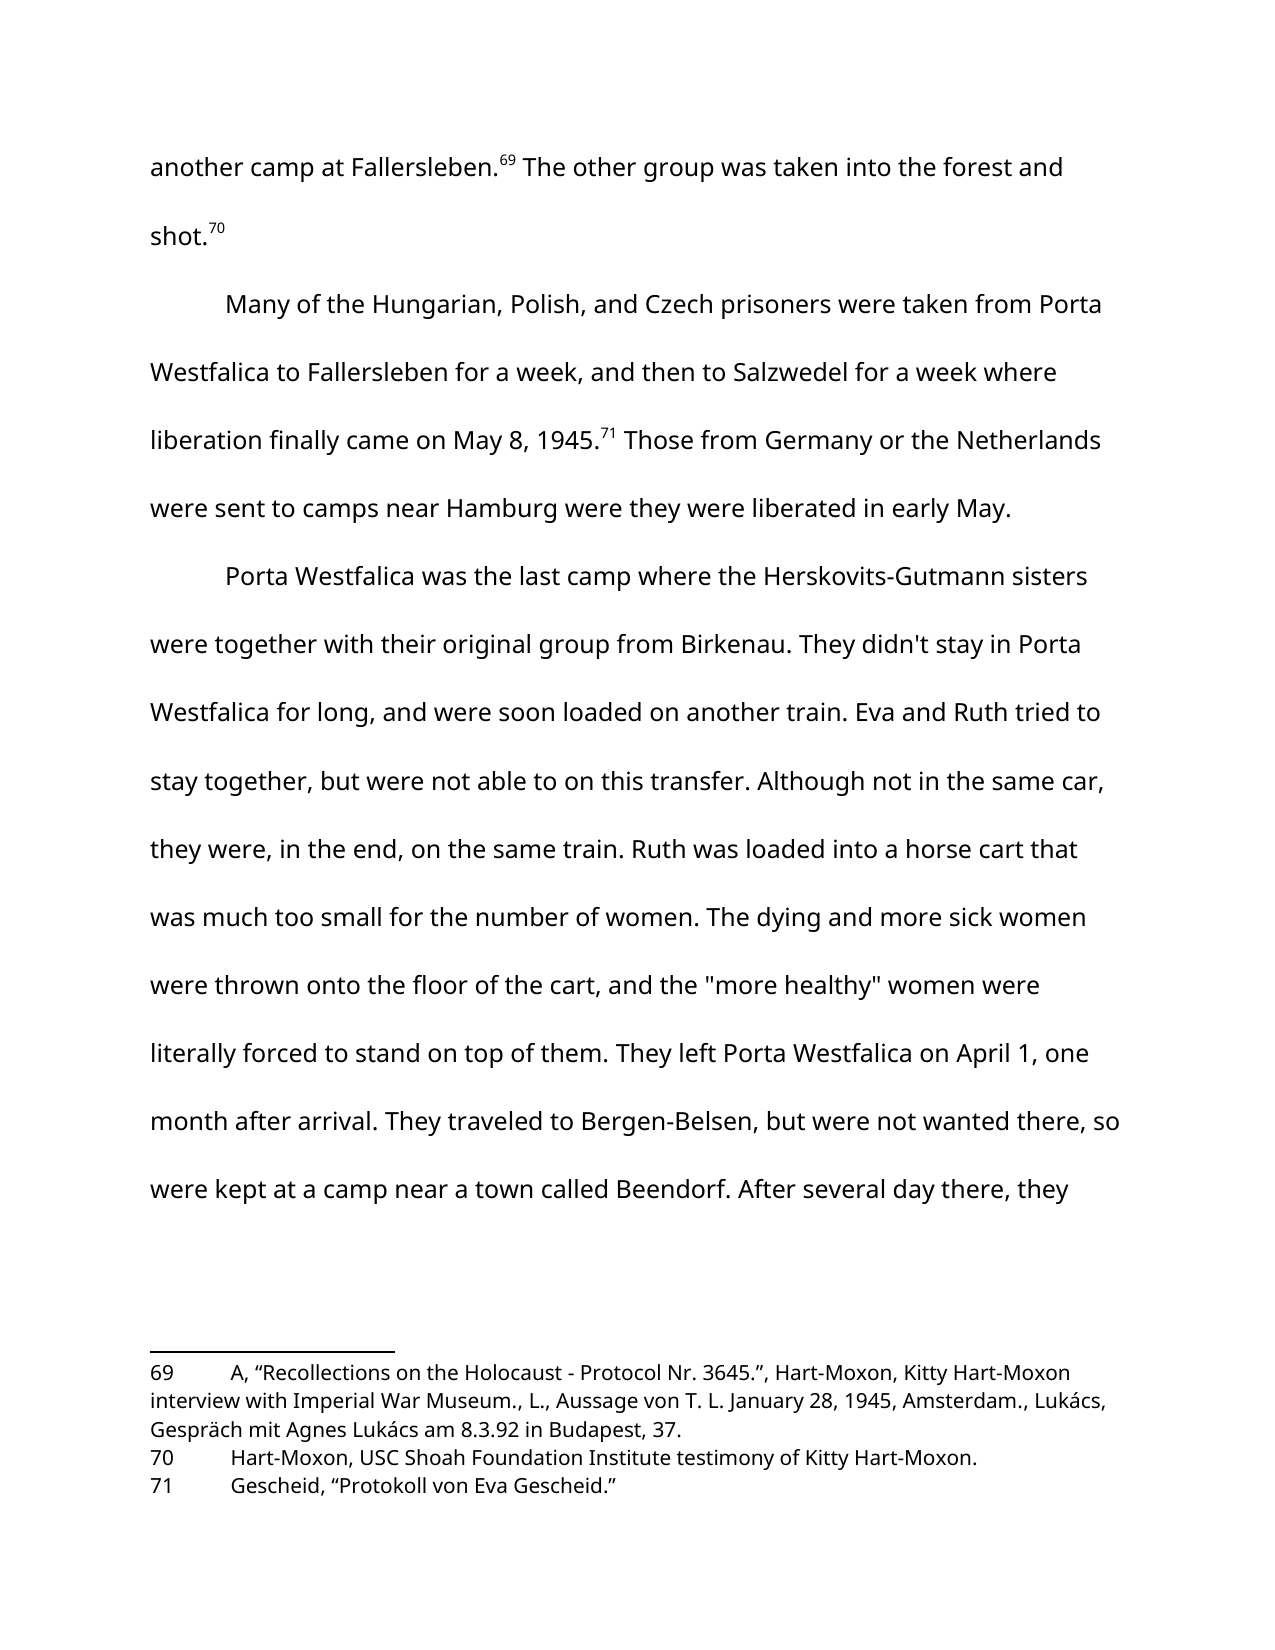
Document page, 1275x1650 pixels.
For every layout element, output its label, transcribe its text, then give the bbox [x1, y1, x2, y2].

text Many of the Hungarian, Polish, and Czech prisoners were taken from Porta Westfalica to Fallersleben for a week, and then to Salzwedel for a week where liberation finally came on May 8, 1945. Those from Germany or the Netherlands were sent to camps near Hamburg were they were liberated in early May. [150, 286, 1125, 525]
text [150, 559, 1125, 1206]
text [150, 150, 1125, 252]
